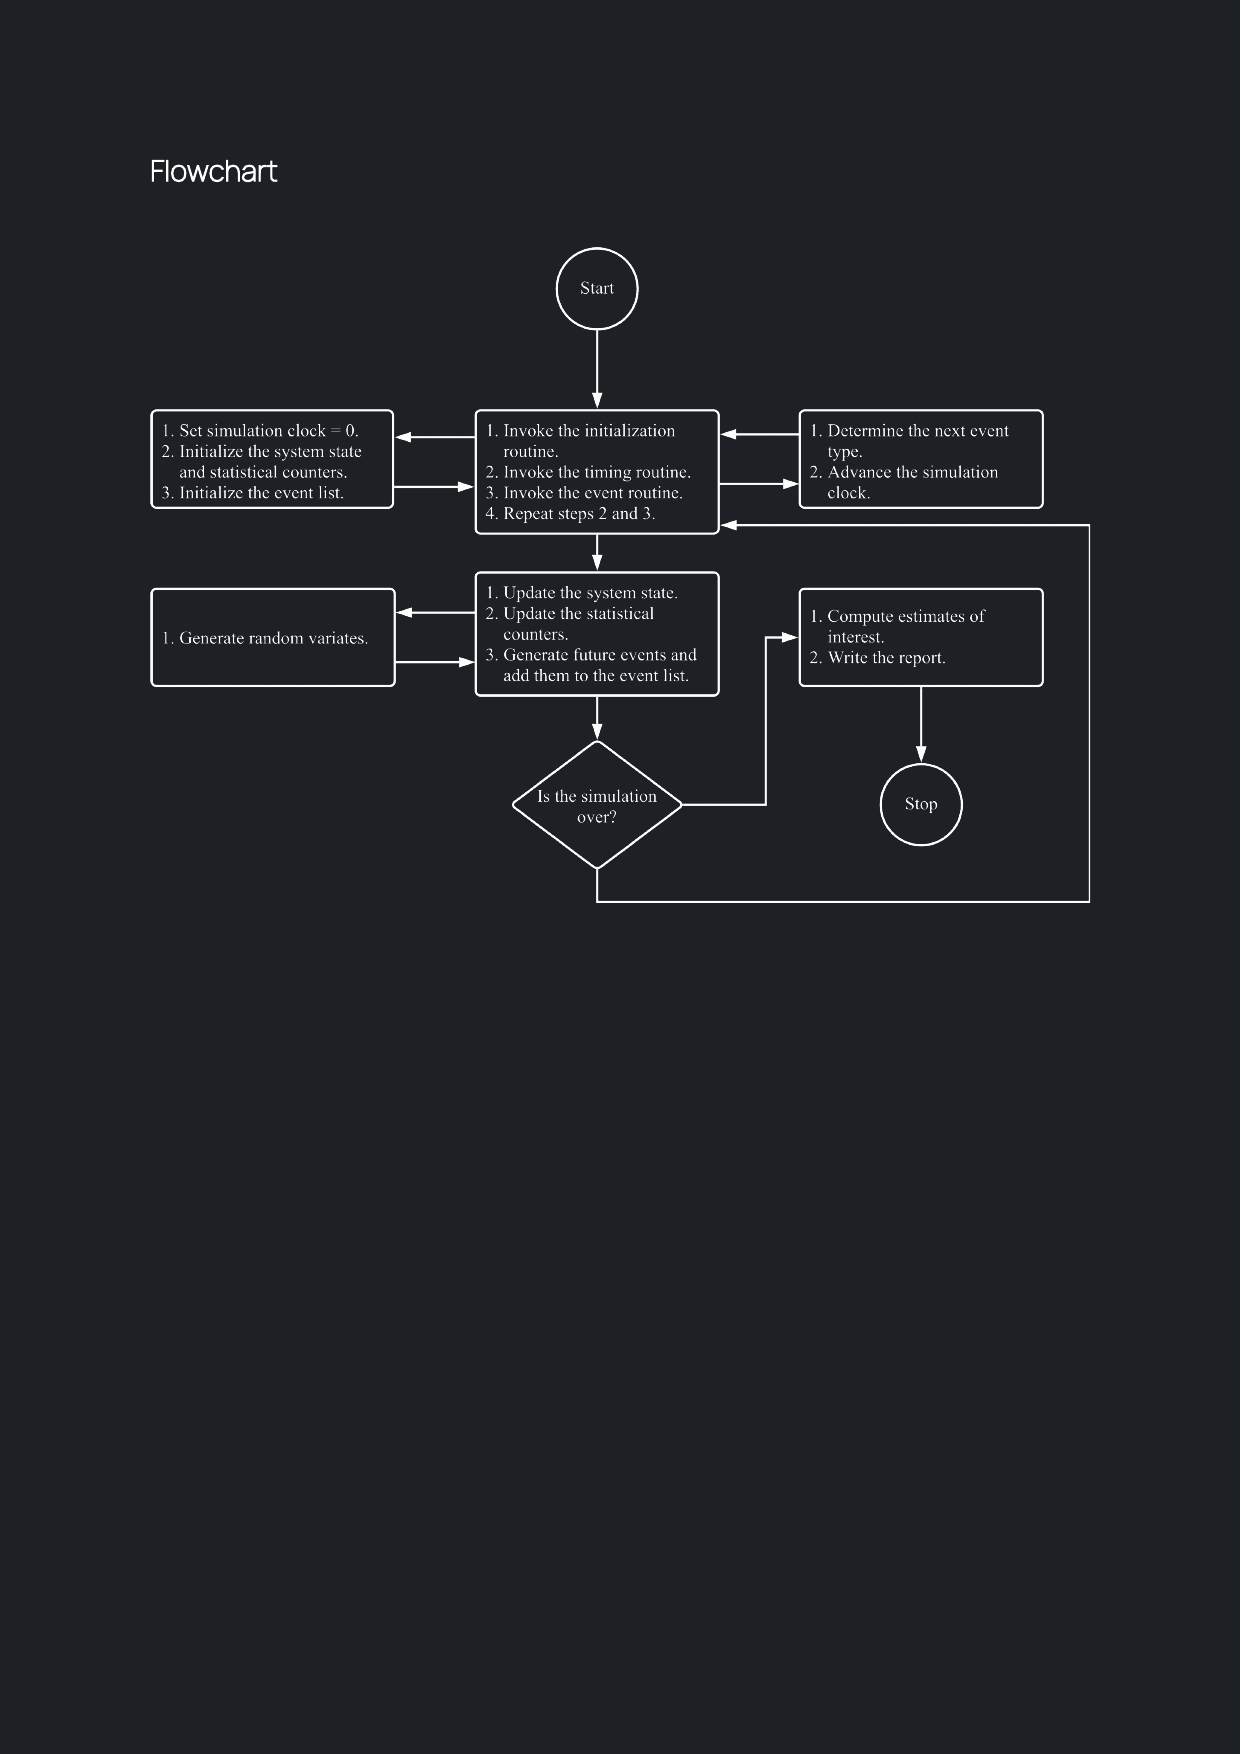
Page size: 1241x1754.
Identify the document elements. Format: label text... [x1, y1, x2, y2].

subtitle Flowchart [150, 150, 1090, 190]
picture [150, 247, 1091, 903]
